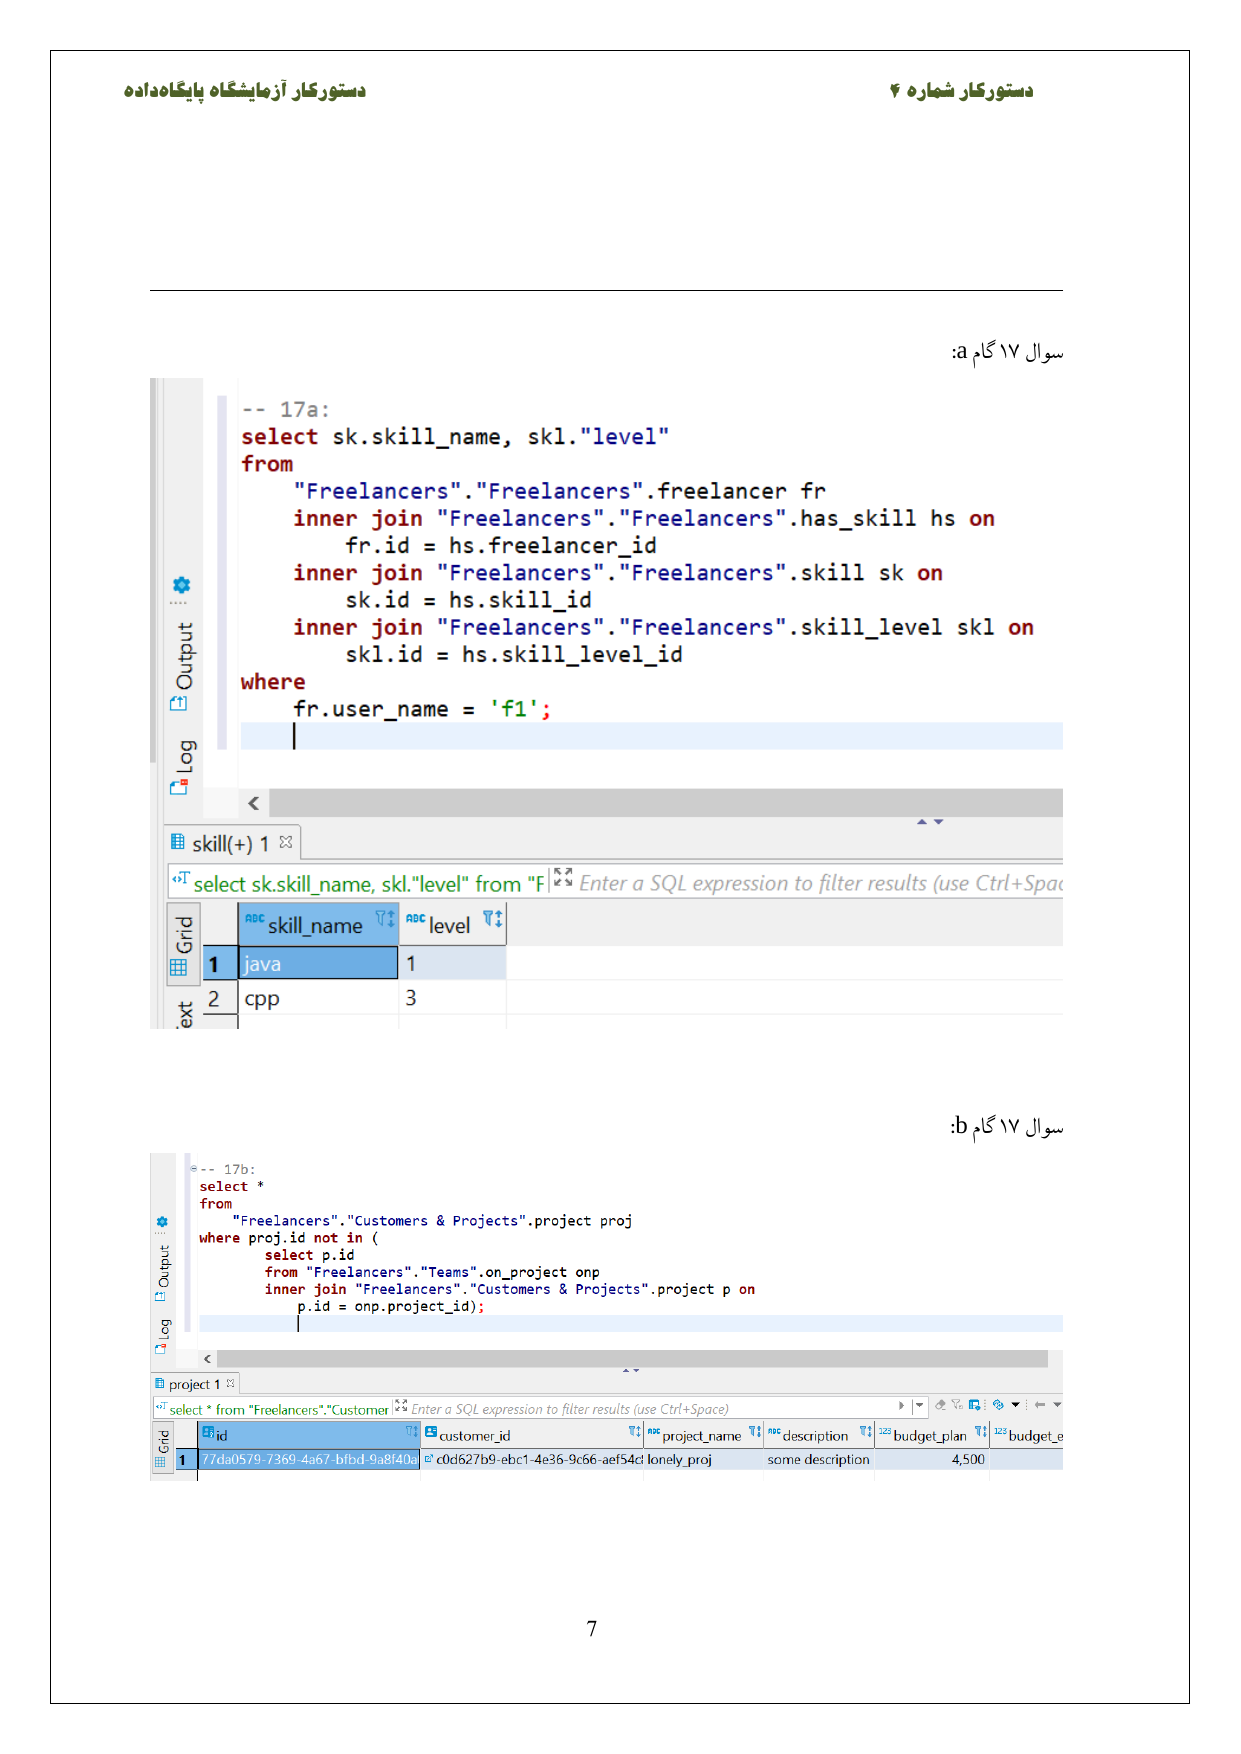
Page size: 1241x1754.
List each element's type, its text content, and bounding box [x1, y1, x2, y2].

picture [150, 1153, 1063, 1481]
list سوال ۱۷ گام b: [150, 1110, 1063, 1148]
picture [150, 378, 1063, 1029]
list سوال ۱۷ گام a: [150, 335, 1063, 373]
